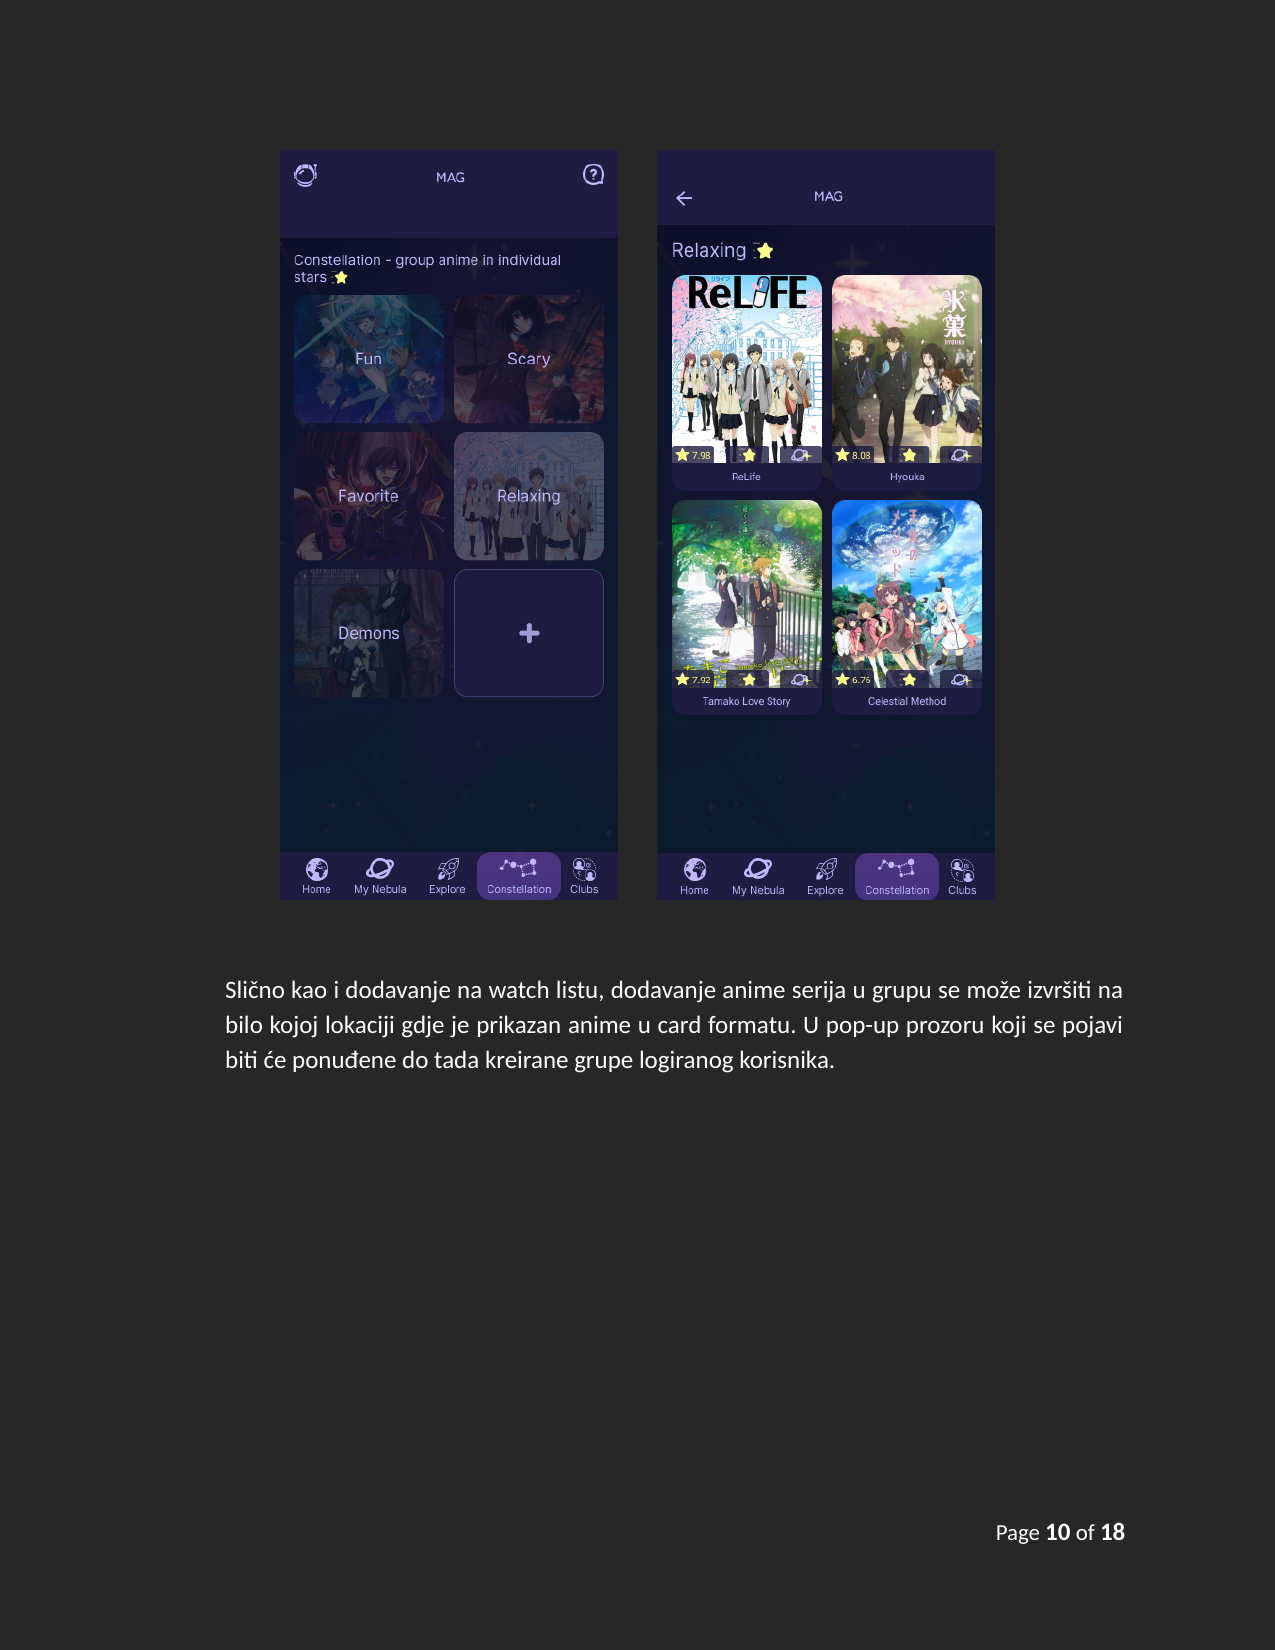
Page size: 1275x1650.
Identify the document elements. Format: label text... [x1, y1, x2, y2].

picture [280, 150, 618, 900]
picture [657, 150, 995, 900]
list Slično kao i dodavanje na watch listu, dodavanje anime serija u grupu se može izvršiti na bilo kojoj lokaciji gdje je prikazan anime u card formatu. U pop-up prozoru koji se pojavi biti će ponuđene do tada kreirane grupe logiranog korisnika. [225, 974, 1125, 1075]
